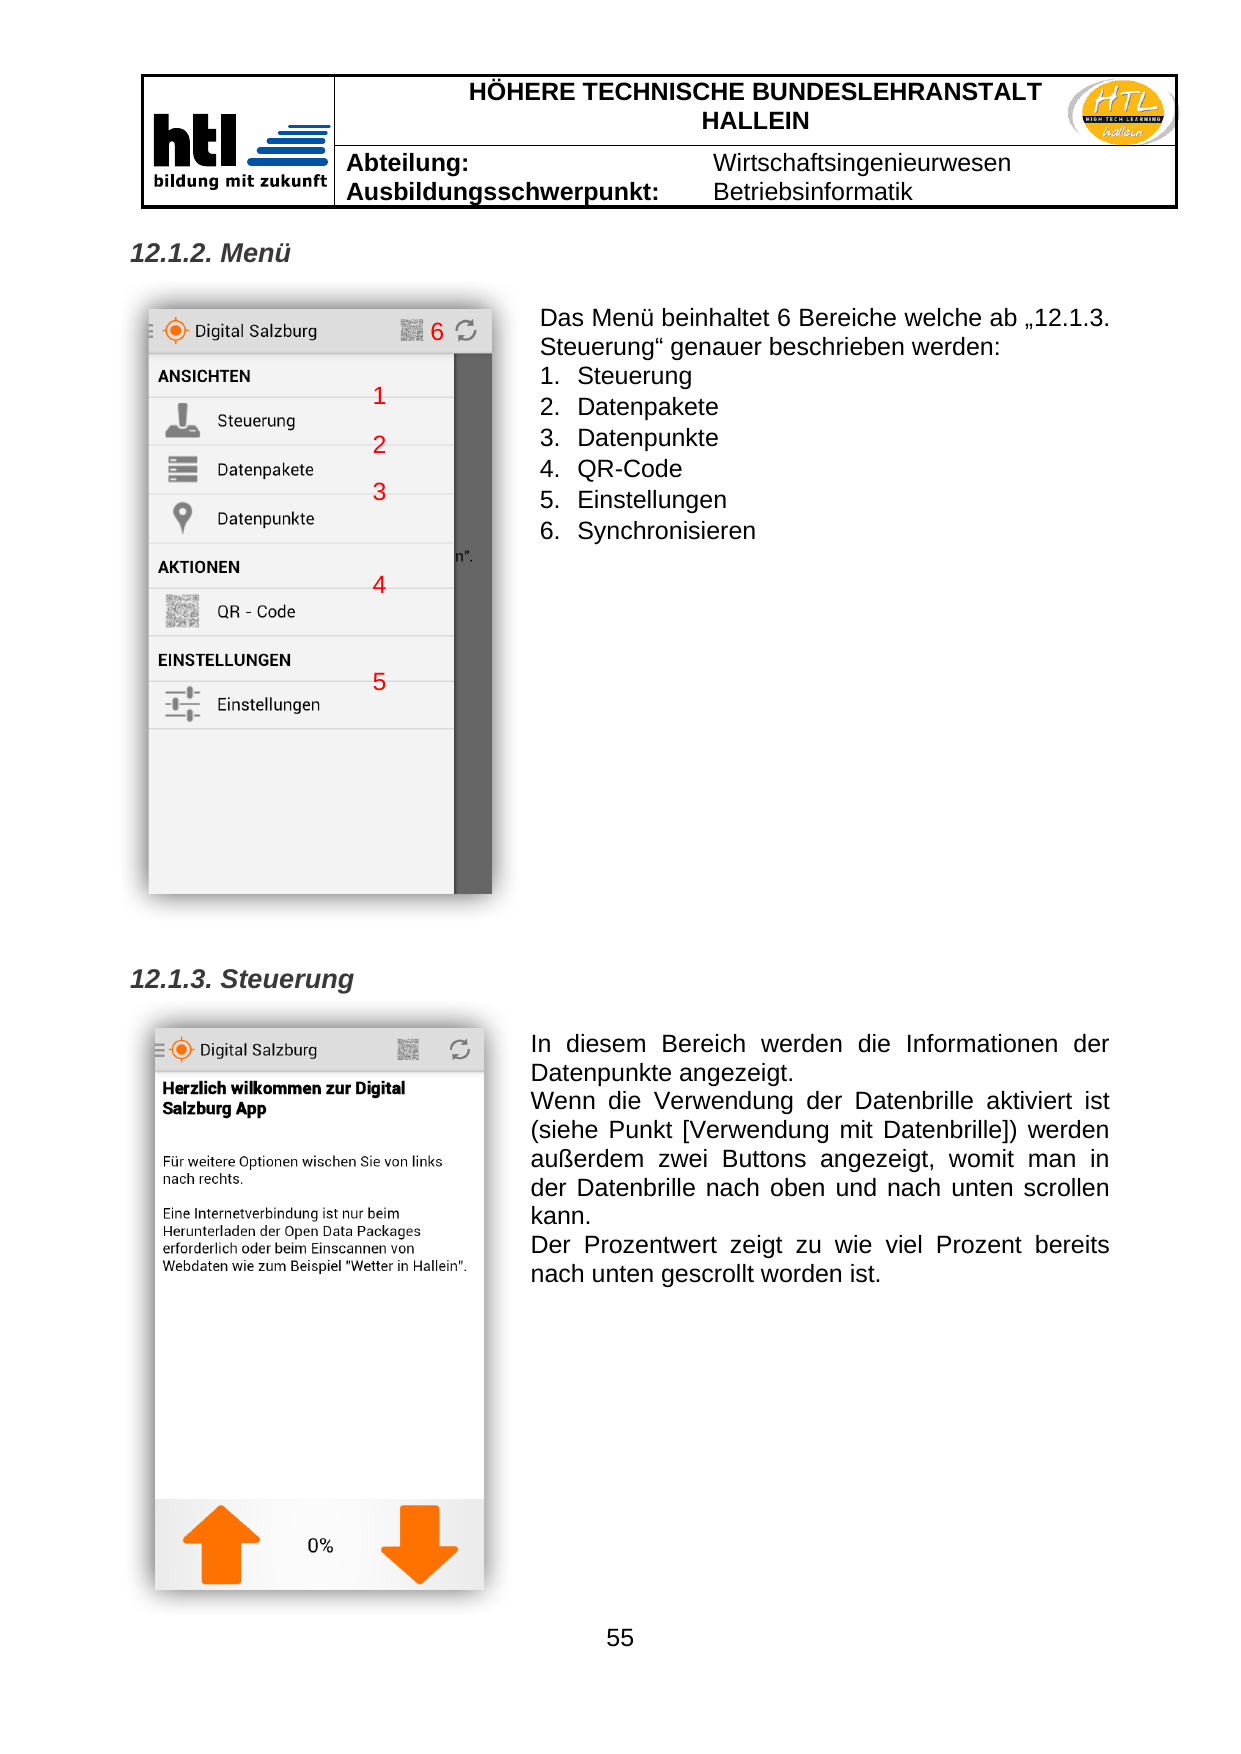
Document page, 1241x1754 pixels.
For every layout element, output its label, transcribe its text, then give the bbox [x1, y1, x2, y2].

subtitle 12.1.3. Steuerung [130, 963, 1110, 994]
list Steuerung [514, 361, 1110, 390]
picture [155, 1028, 485, 1590]
text In diesem Bereich werden die Informationen der Datenpunkte angezeigt. [502, 1029, 1110, 1086]
text Wenn die Verwendung der Datenbrille aktiviert ist (siehe Punkt [Verwendung mit Datenbrille]) werden außerdem zwei Buttons angezeigt, womit man in der Datenbrille nach oben und nach unten scrollen kann. [506, 1086, 1110, 1230]
text Das Menü beinhaltet 6 Bereiche welche ab „12.1.3. Steuerung“ genauer beschrieben werden: [507, 303, 1110, 361]
list Synchronisieren [514, 516, 1110, 545]
picture [1067, 78, 1175, 145]
picture [148, 309, 492, 894]
subtitle 12.1.2. Menü [130, 237, 1110, 268]
list Einstellungen [514, 485, 1110, 514]
list Datenpakete [514, 392, 1110, 421]
list QR-Code [514, 454, 1110, 483]
list Datenpunkte [514, 423, 1110, 452]
text Der Prozentwert zeigt zu wie viel Prozent bereits nach unten gescrollt worden ist. [506, 1230, 1110, 1288]
